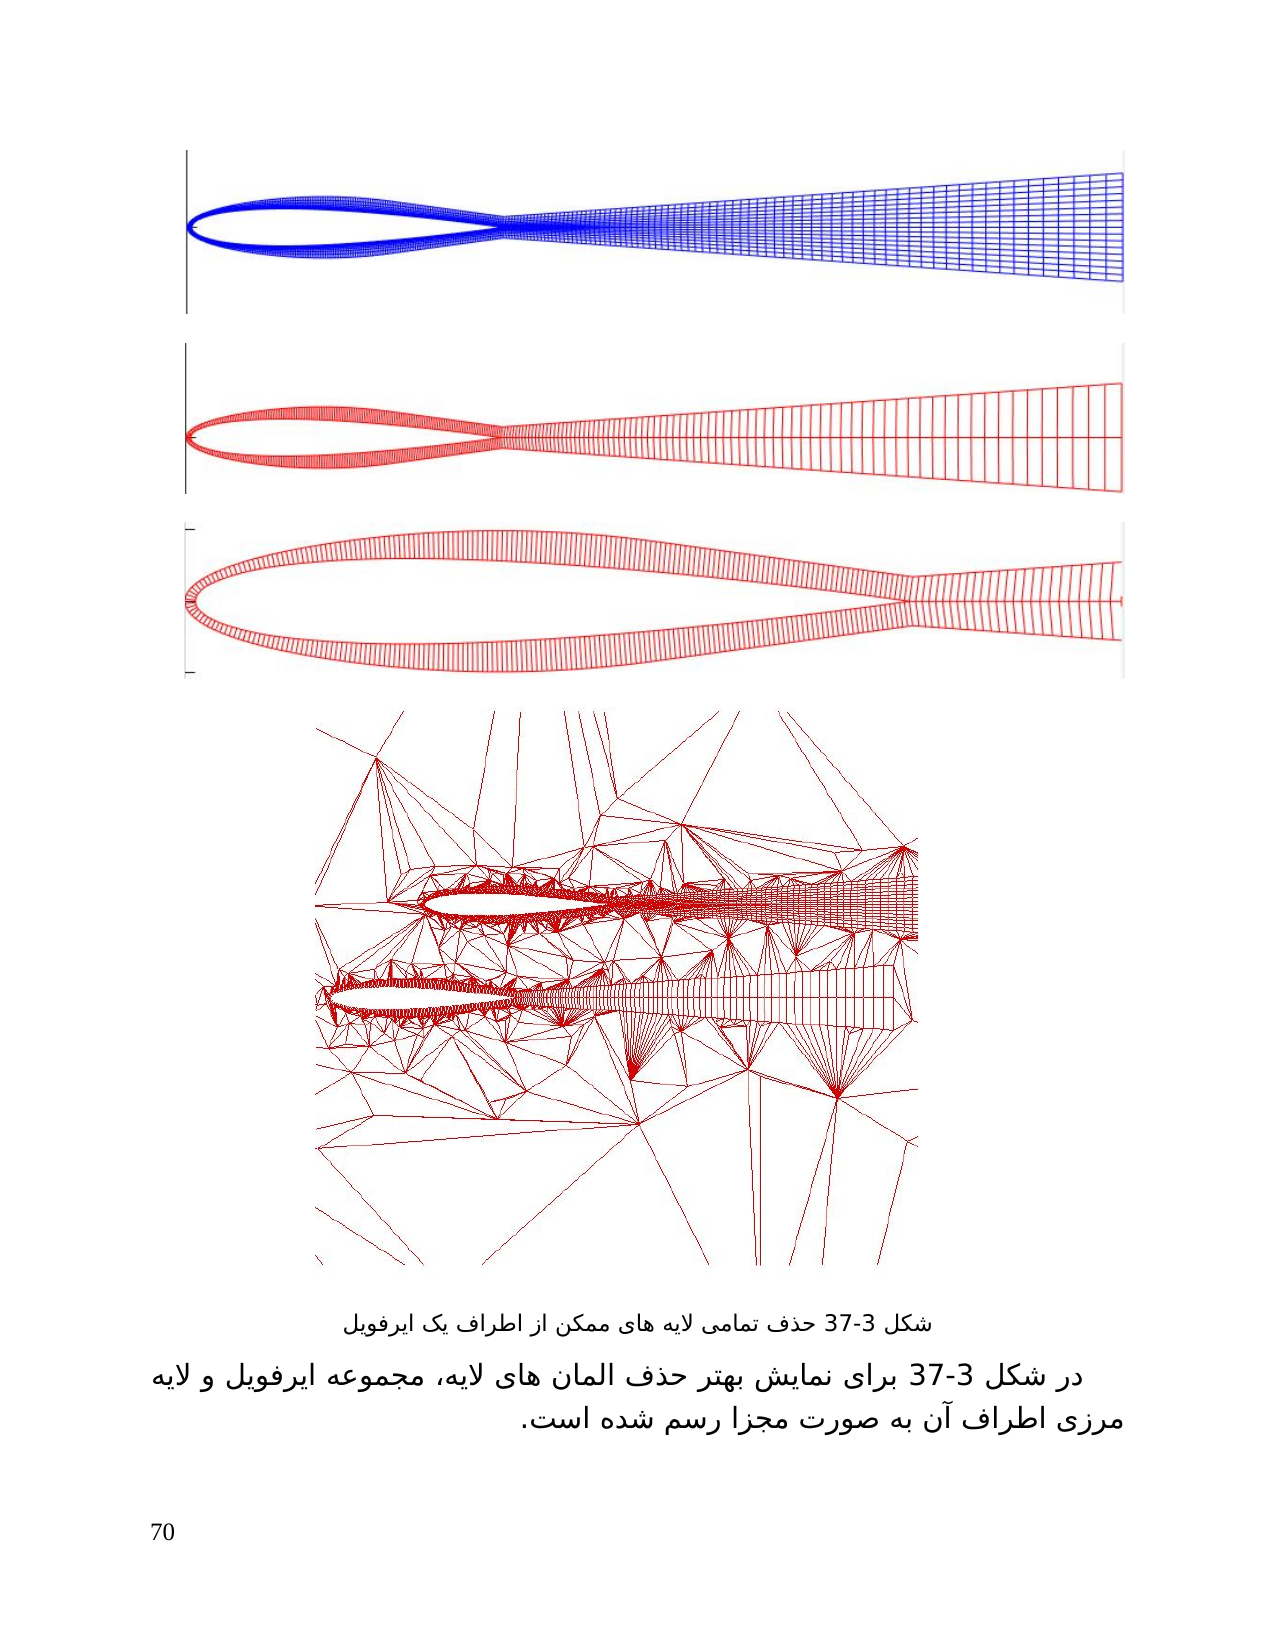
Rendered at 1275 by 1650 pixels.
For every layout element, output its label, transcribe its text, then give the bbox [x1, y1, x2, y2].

picture [184, 343, 1125, 494]
picture [184, 522, 1125, 679]
text شکل 3-37 حذف تمامی لایه های ممکن از اطراف یک ایرفویل [150, 1310, 1125, 1337]
picture [315, 707, 919, 1281]
picture [184, 150, 1125, 314]
text در شکل 3-37 برای نمایش بهتر حذف المان های لایه، مجموعه ایرفویل و لایه مرزی اطراف آن به صورت مجزا رسم شده است. [150, 1358, 1125, 1436]
